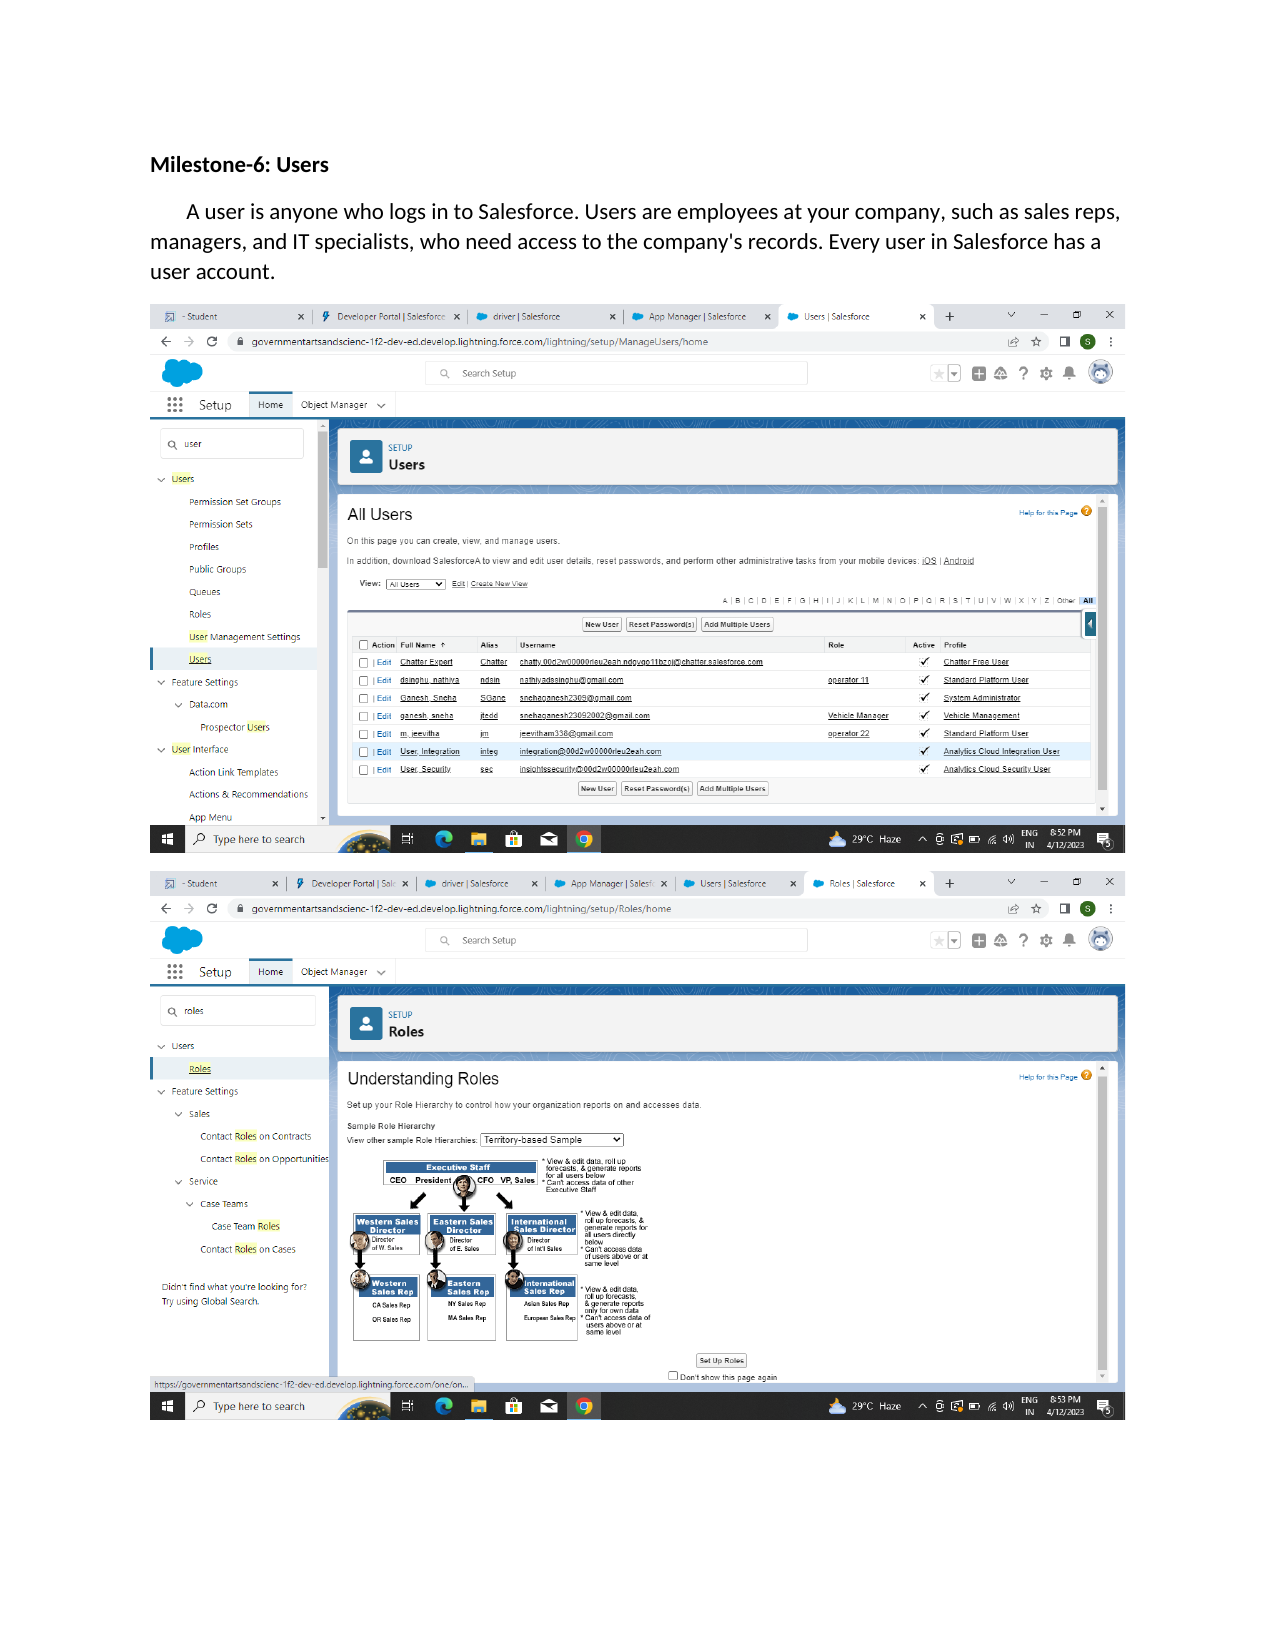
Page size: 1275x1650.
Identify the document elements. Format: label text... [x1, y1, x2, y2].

picture [150, 871, 1125, 1420]
text A user is anyone who logs in to Salesforce. Users are employees at your company, such as sales reps, managers, and IT specialists, who need access to the company's records. Every user in Salesforce has a user account. [150, 197, 1125, 285]
picture [150, 304, 1125, 853]
text Milestone-6: Users [150, 150, 1125, 178]
